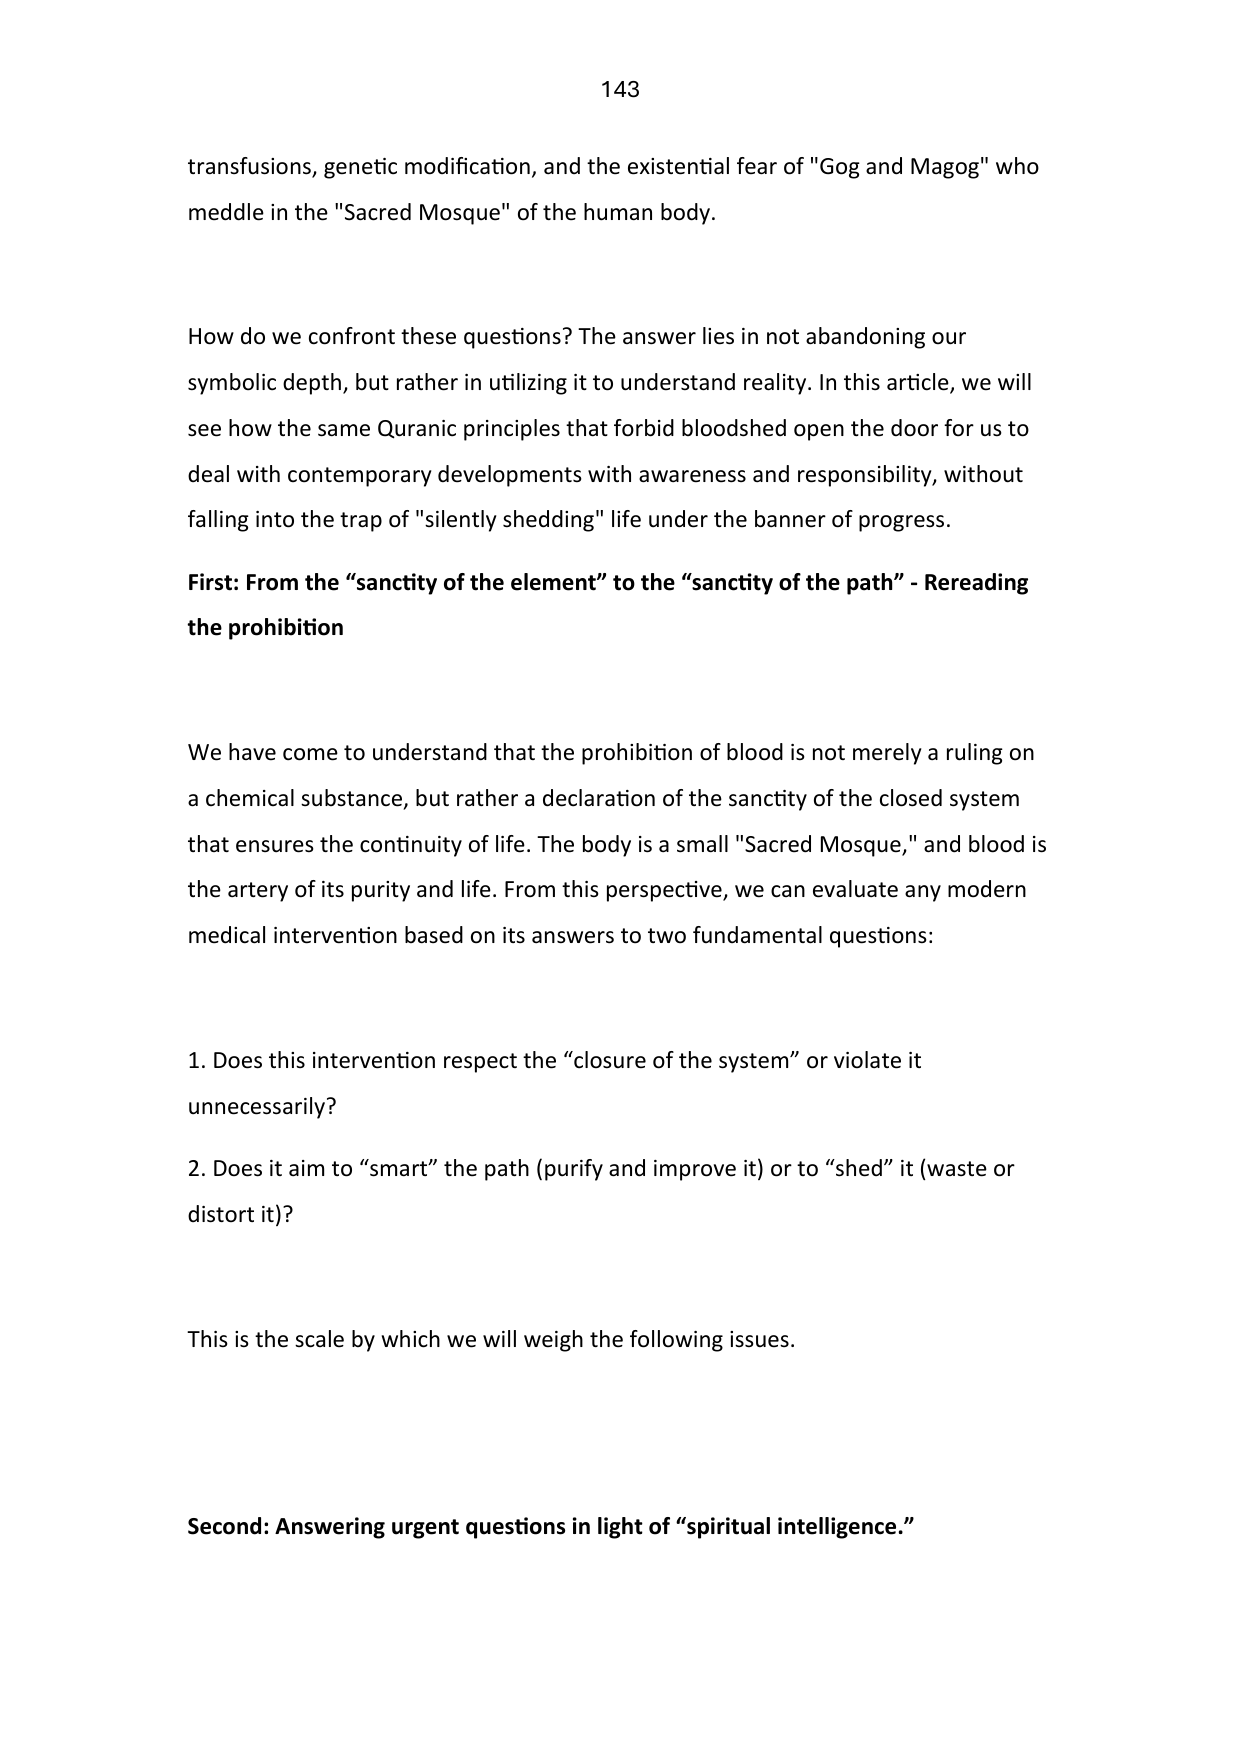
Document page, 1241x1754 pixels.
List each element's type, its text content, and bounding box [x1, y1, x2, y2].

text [187, 150, 1053, 226]
text First: From the “sanctity of the element” to the “sanctity of the path” - Rereading the prohibition [187, 566, 1053, 642]
text How do we confront these questions? The answer lies in not abandoning our symbolic depth, but rather in utilizing it to understand reality. In this article, we will see how the same Quranic principles that forbid bloodshed open the door for us to deal with contemporary developments with awareness and responsibility, without falling into the trap of "silently shedding" life under the banner of progress. [187, 321, 1053, 534]
text 2. Does it aim to “smart” the path (purify and improve it) or to “shed” it (waste or distort it)? [187, 1152, 1053, 1228]
text This is the scale by which we will weigh the following issues. [187, 1323, 1053, 1353]
text We have come to understand that the prohibition of blood is not merely a ruling on a chemical substance, but rather a declaration of the sanctity of the closed system that ensures the continuity of life. The body is a small "Sacred Mosque," and blood is the artery of its purity and life. From this perspective, we can evaluate any modern medical intervention based on its answers to two fundamental questions: [187, 736, 1053, 950]
text 1. Does this intervention respect the “closure of the system” or violate it unnecessarily? [187, 1044, 1053, 1120]
text Second: Answering urgent questions in light of “spiritual intelligence.” [187, 1510, 1053, 1540]
